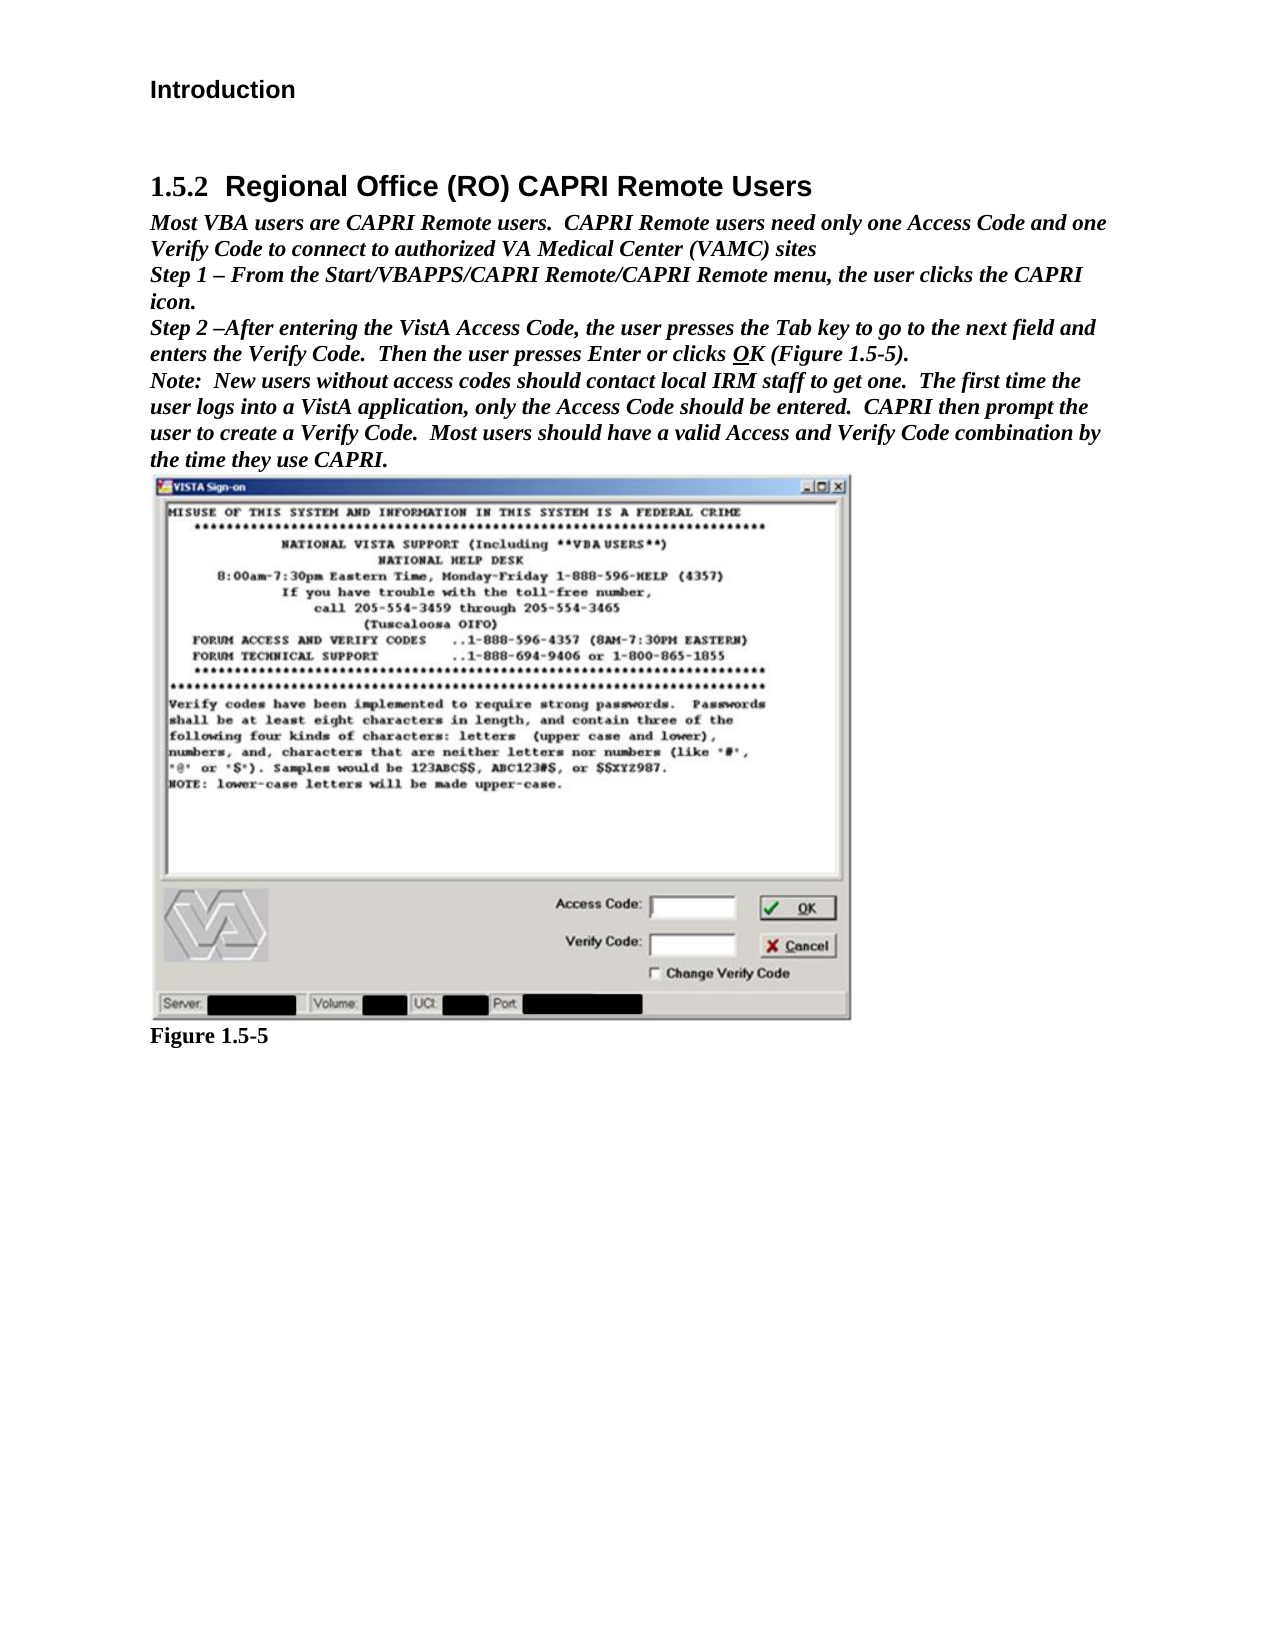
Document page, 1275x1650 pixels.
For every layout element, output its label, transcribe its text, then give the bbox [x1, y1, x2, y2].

picture [150, 472, 854, 1023]
text Most VBA users are CAPRI Remote users. CAPRI Remote users need only one Access Code and one Verify Code to connect to authorized VA Medical Center (VAMC) sites [150, 209, 1125, 261]
subtitle Regional Office (RO) CAPRI Remote Users [150, 169, 1125, 202]
text Step 1 – From the Start/VBAPPS/CAPRI Remote/CAPRI Remote menu, the user clicks the CAPRI icon. [150, 261, 1125, 314]
text Note: New users without access codes should contact local IRM staff to get one. The first time the user logs into a VistA application, only the Access Code should be entered. CAPRI then prompt the user to create a Verify Code. Most users should have a valid Access and Verify Code combination by the time they use CAPRI. [150, 367, 1125, 472]
